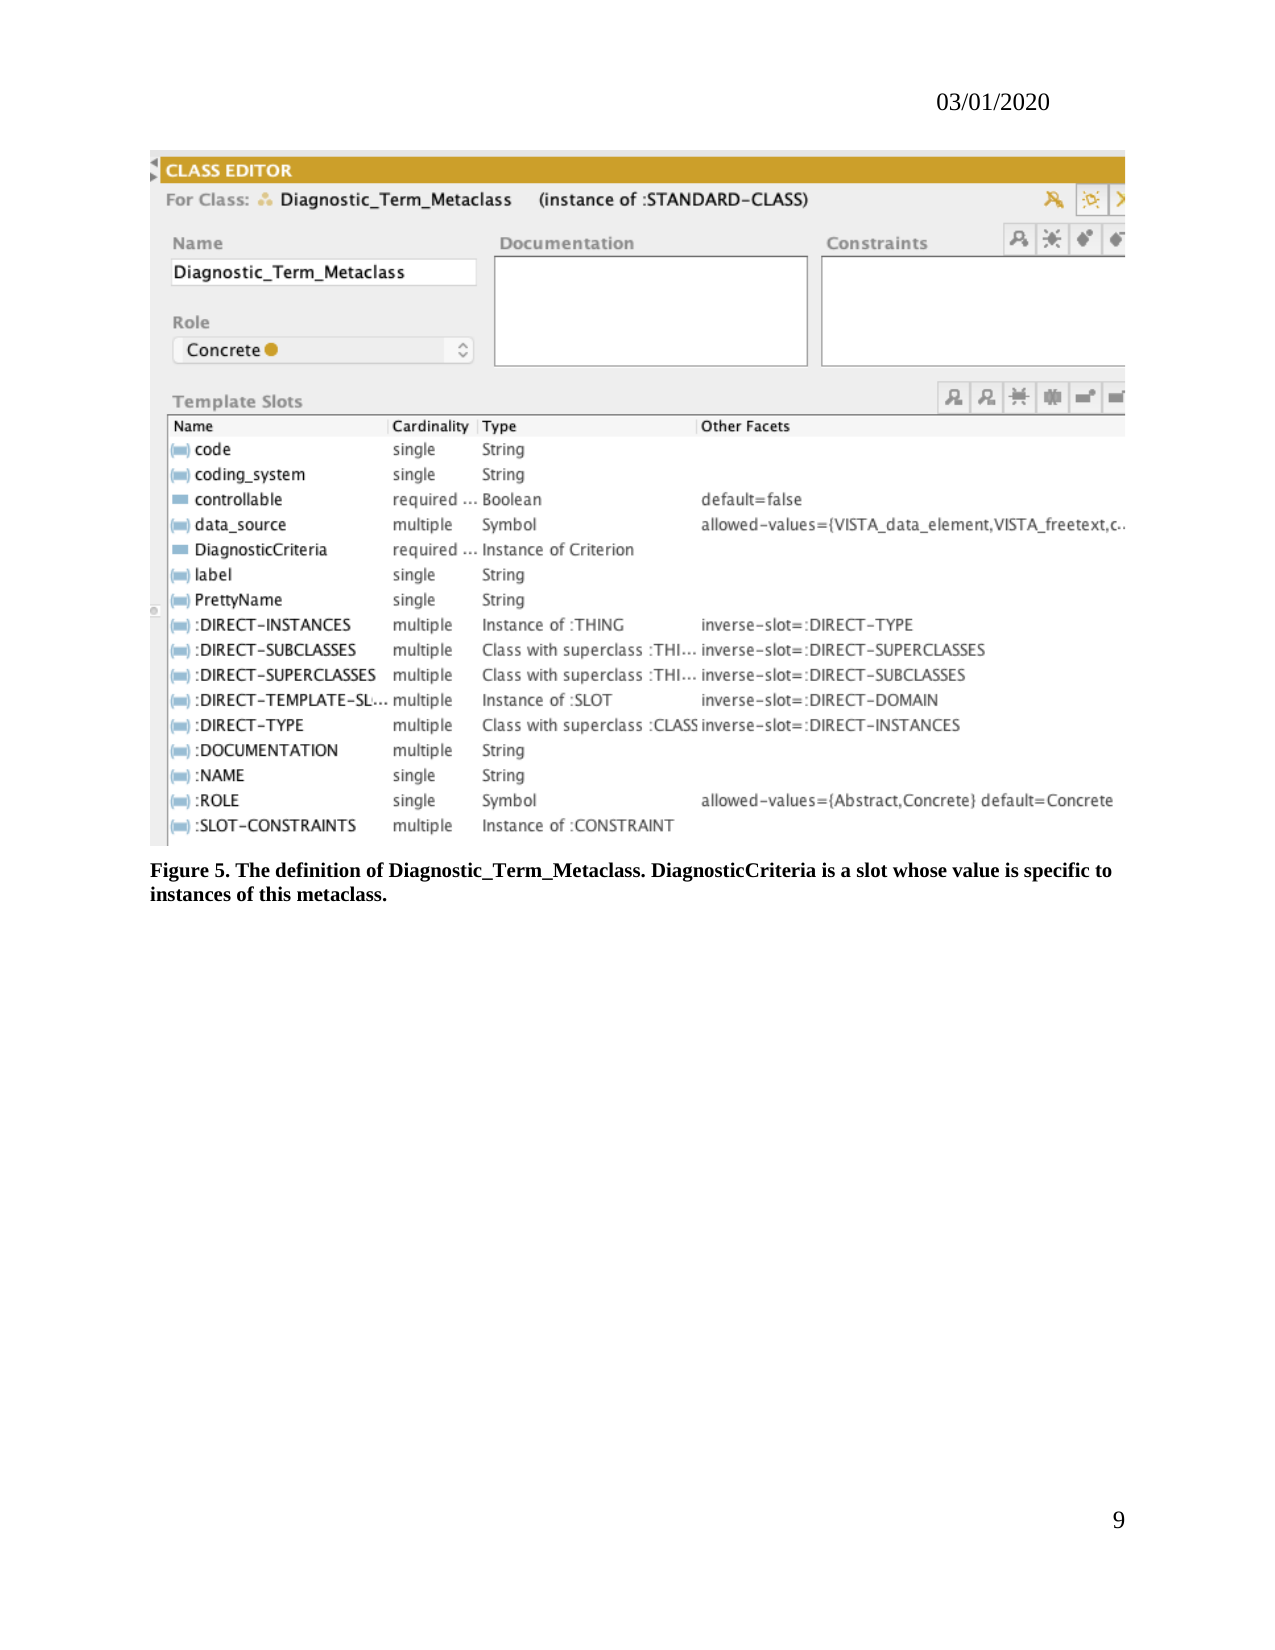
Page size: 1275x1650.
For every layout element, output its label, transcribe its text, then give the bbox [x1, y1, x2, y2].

picture [150, 150, 1125, 846]
text Figure . The definition of Diagnostic_Term_Metaclass. DiagnosticCriteria is a slot whose value is specific to instances of this metaclass. [150, 858, 1125, 906]
